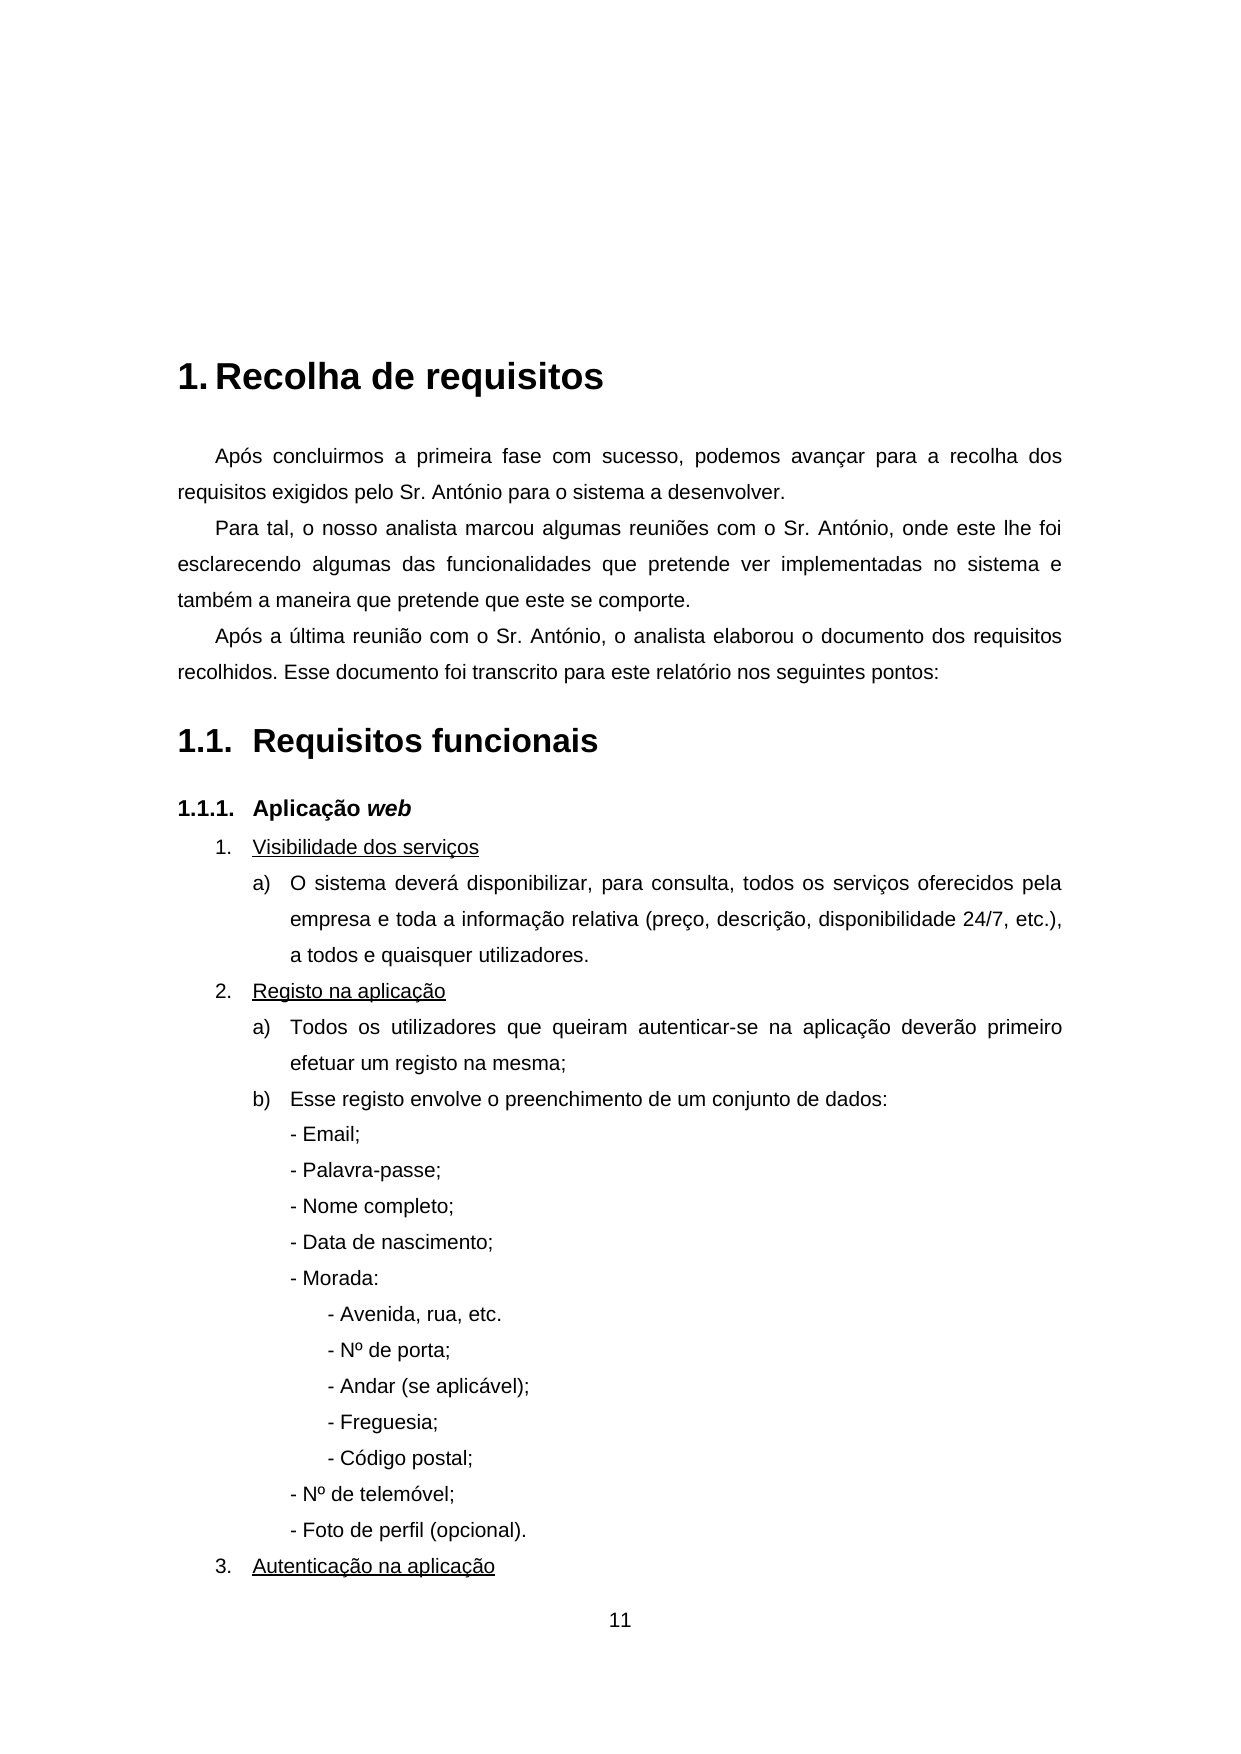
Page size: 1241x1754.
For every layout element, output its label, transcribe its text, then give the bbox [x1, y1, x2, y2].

list Registo na aplicação [215, 978, 1063, 1002]
title Requisitos funcionais [177, 721, 1063, 759]
list Esse registo envolve o preenchimento de um conjunto de dados: [252, 1086, 1063, 1110]
list Todos os utilizadores que queiram autenticar-se na aplicação deverão primeiro efetuar um registo na mesma; [252, 1014, 1063, 1074]
list - Palavra-passe; [290, 1158, 1063, 1182]
list - Foto de perfil (opcional). [290, 1518, 1063, 1542]
list Autenticação na aplicação [215, 1553, 1063, 1577]
list - Morada: [290, 1266, 1063, 1290]
list - Avenida, rua, etc. [290, 1302, 1063, 1326]
text Após concluirmos a primeira fase com sucesso, podemos avançar para a recolha dos requisitos exigidos pelo Sr. António para o sistema a desenvolver. [177, 444, 1063, 504]
list O sistema deverá disponibilizar, para consulta, todos os serviços oferecidos pela empresa e toda a informação relativa (preço, descrição, disponibilidade 24/7, etc.), a todos e quaisquer utilizadores. [252, 871, 1063, 967]
list - Andar (se aplicável); [290, 1374, 1063, 1398]
list - Data de nascimento; [290, 1230, 1063, 1254]
list - Email; [290, 1122, 1063, 1146]
list - Nº de telemóvel; [290, 1482, 1063, 1506]
list Aplicação web [177, 795, 1063, 822]
list Visibilidade dos serviços [215, 835, 1063, 859]
subtitle Recolha de requisitos [177, 354, 1063, 398]
list - Freguesia; [290, 1410, 1063, 1434]
text Para tal, o nosso analista marcou algumas reuniões com o Sr. António, onde este lhe foi esclarecendo algumas das funcionalidades que pretende ver implementadas no sistema e também a maneira que pretende que este se comporte. [177, 516, 1063, 612]
list - Código postal; [290, 1446, 1063, 1470]
text Após a última reunião com o Sr. António, o analista elaborou o documento dos requisitos recolhidos. Esse documento foi transcrito para este relatório nos seguintes pontos: [177, 624, 1063, 684]
list - Nº de porta; [290, 1338, 1063, 1362]
list - Nome completo; [290, 1194, 1063, 1218]
